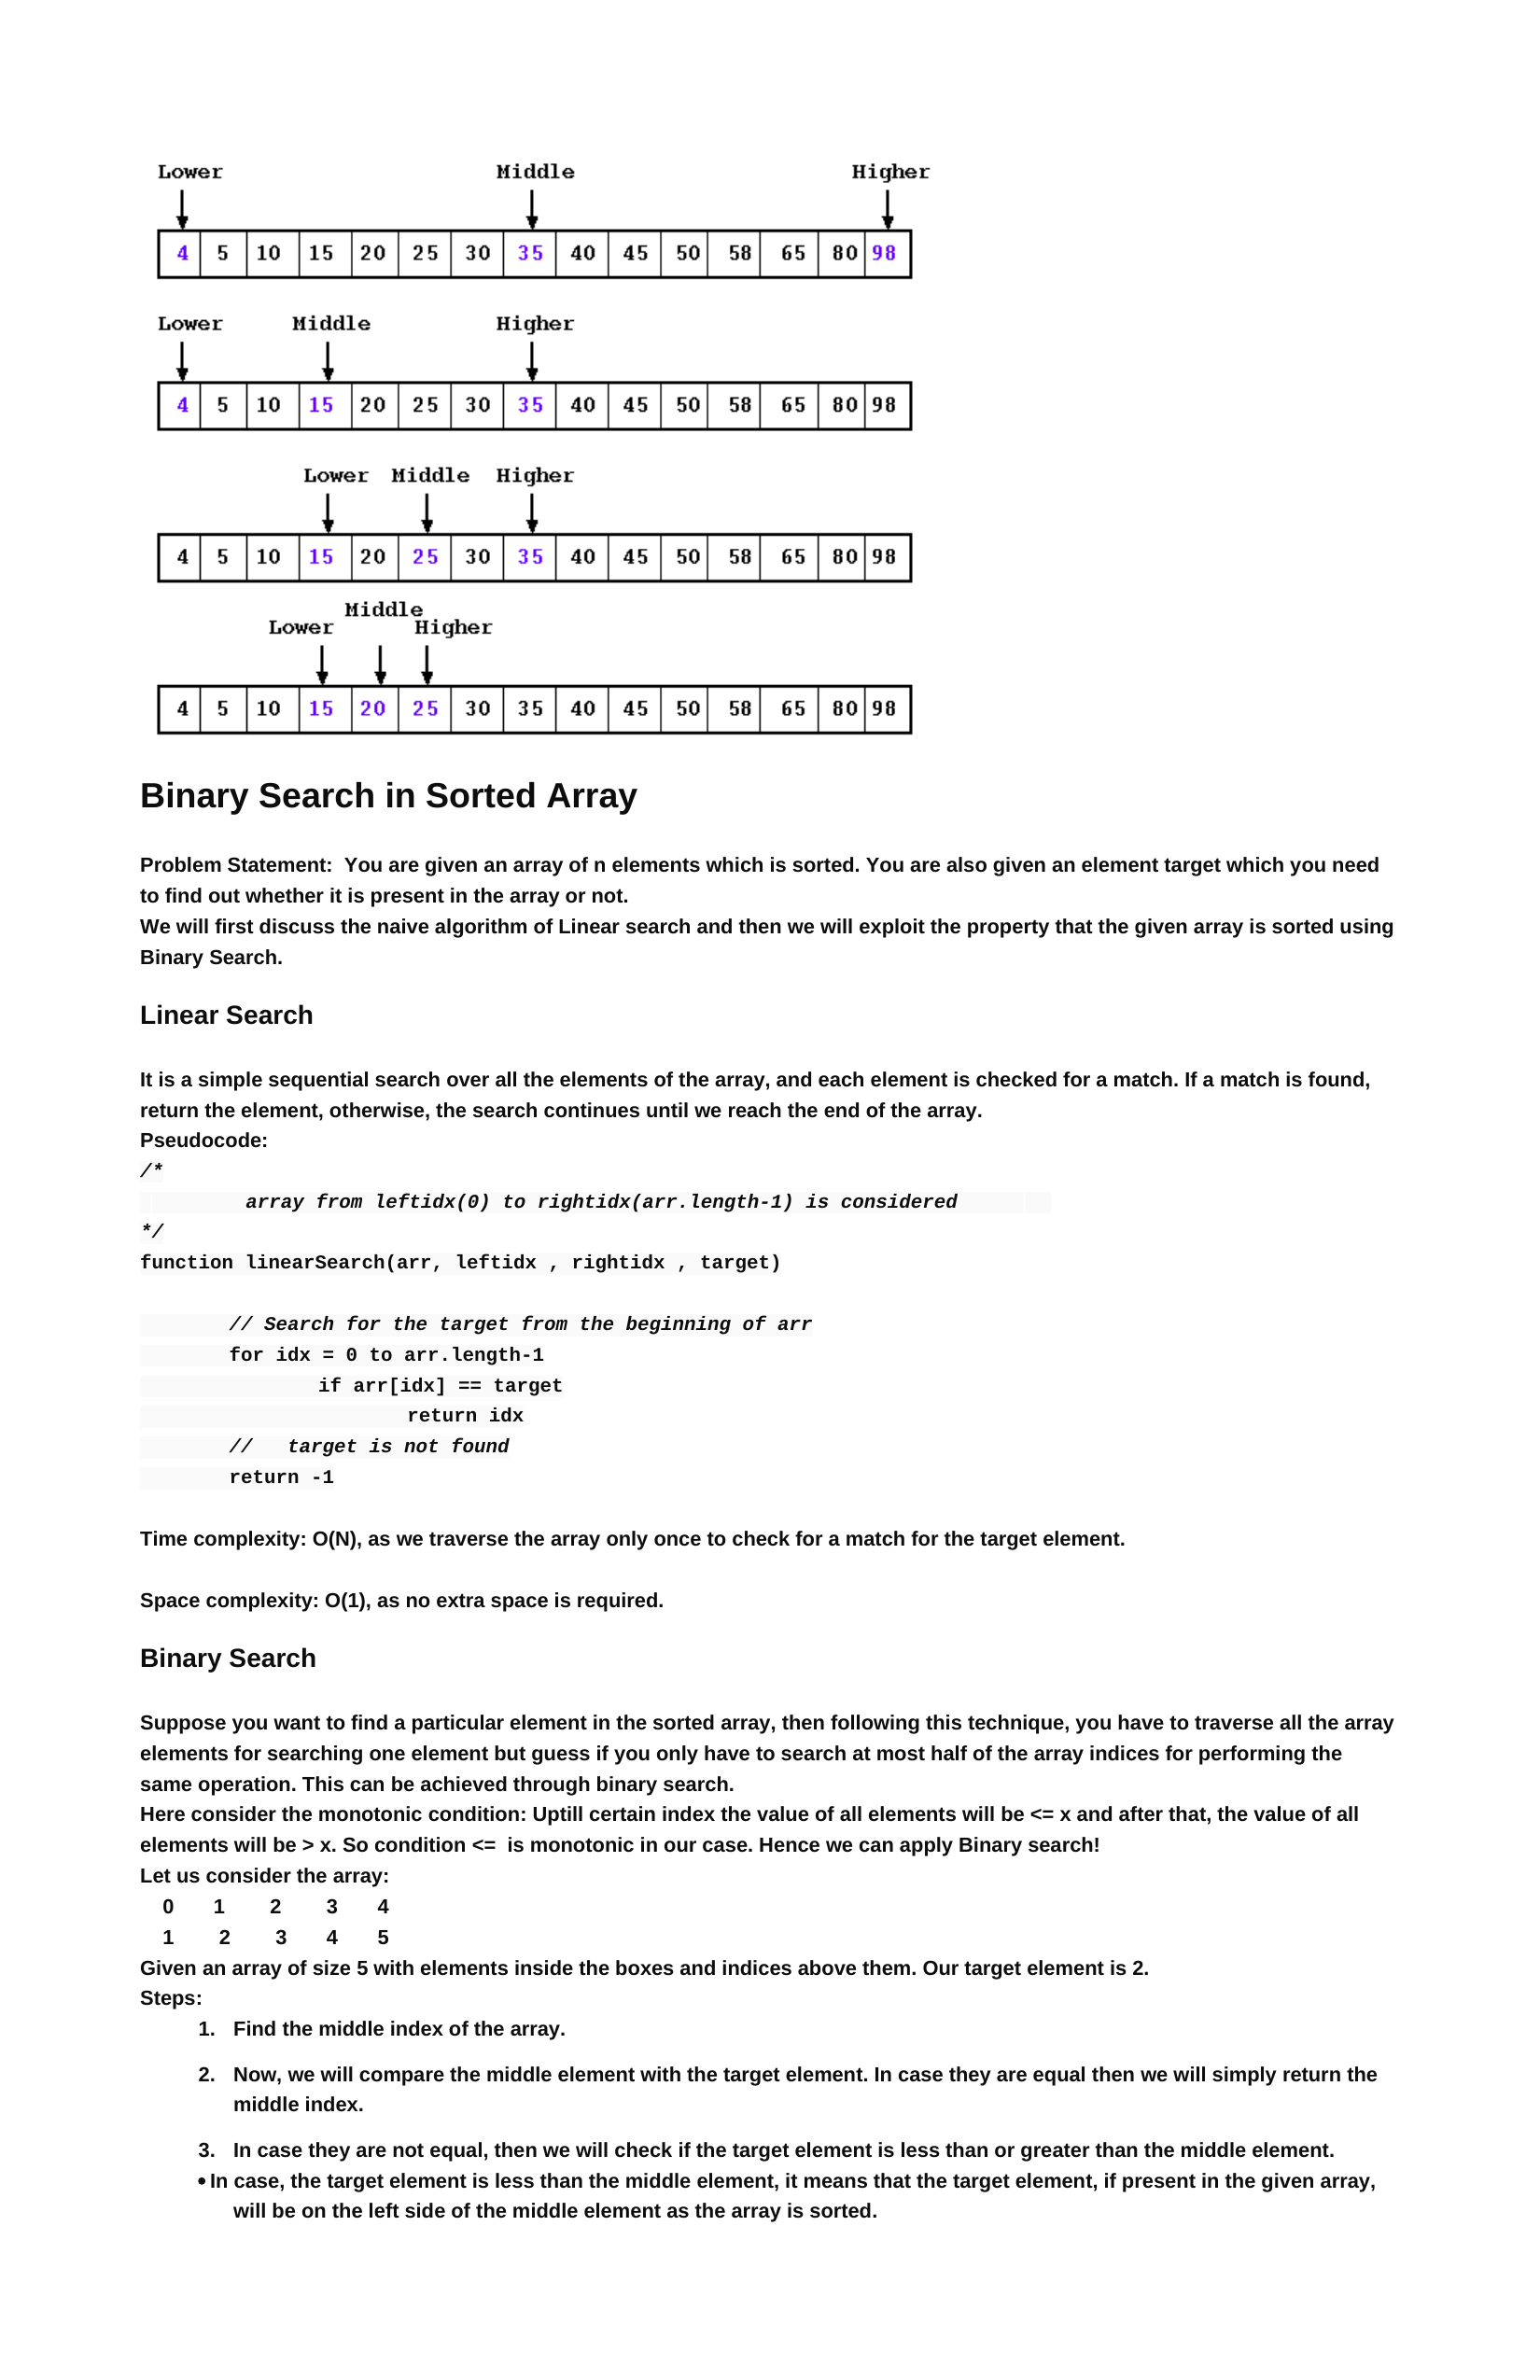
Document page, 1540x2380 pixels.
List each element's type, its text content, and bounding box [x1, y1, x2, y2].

text if arr[idx] == target [140, 1366, 1400, 1397]
text It is a simple sequential search over all the elements of the array, and each element is checked for a match. If a match is found, return the element, otherwise, the search continues until we reach the end of the array. [140, 1060, 1400, 1122]
text Let us consider the array: [140, 1856, 1400, 1887]
text */ [140, 1213, 1400, 1244]
list Now, we will compare the middle element with the target element. In case they are equal then we will simply return the middle index. [198, 2055, 1400, 2116]
text array from leftidx(0) to rightidx(arr.length-1) is considered [140, 1183, 1400, 1213]
text Here consider the monotonic condition: Uptill certain index the value of all elements will be <= x and after that, the value of all elements will be > x. So condition <= is monotonic in our case. Hence we can apply Binary search! [140, 1796, 1400, 1856]
text 0 1 2 3 4 [140, 1887, 1400, 1918]
text Suppose you want to find a particular element in the sorted array, then following this technique, you have to traverse all the array elements for searching one element but guess if you only have to search at most half of the array indices for performing the same operation. This can be achieved through binary search. [140, 1703, 1400, 1796]
text Steps: [140, 1980, 1400, 2009]
text function linearSearch(arr, leftidx , rightidx , target) [140, 1244, 1400, 1275]
text return idx [140, 1397, 1400, 1428]
text Given an array of size 5 with elements inside the boxes and indices above them. Our target element is 2. [140, 1949, 1400, 1980]
text // target is not found [140, 1428, 1400, 1459]
text Linear Search [140, 1000, 1400, 1029]
text return -1 [140, 1459, 1400, 1490]
picture [140, 140, 942, 776]
text Problem Statement: You are given an array of n elements which is sorted. You are also given an element target which you need to find out whether it is present in the array or not. [140, 847, 1400, 907]
text /* [140, 1153, 1400, 1183]
text Pseudocode: [140, 1122, 1400, 1153]
text for idx = 0 to arr.length-1 [140, 1337, 1400, 1366]
text Binary Search [140, 1643, 1400, 1673]
text Binary Search in Sorted Array [140, 776, 1400, 816]
text 1 2 3 4 5 [140, 1918, 1400, 1949]
list In case, the target element is less than the middle element, it means that the target element, if present in the given array, will be on the left side of the middle element as the array is sorted. [198, 2162, 1400, 2223]
text We will first discuss the naive algorithm of Linear search and then we will exploit the property that the given array is sorted using Binary Search. [140, 907, 1400, 969]
text Time complexity: O(N), as we traverse the array only once to check for a match for the target element. [140, 1519, 1400, 1550]
text Space complexity: O(1), as no extra space is required. [140, 1581, 1400, 1612]
list Find the middle index of the array. [198, 2009, 1400, 2040]
list In case they are not equal, then we will check if the target element is less than or greater than the middle element. [198, 2131, 1400, 2162]
text // Search for the target from the beginning of arr [140, 1306, 1400, 1337]
